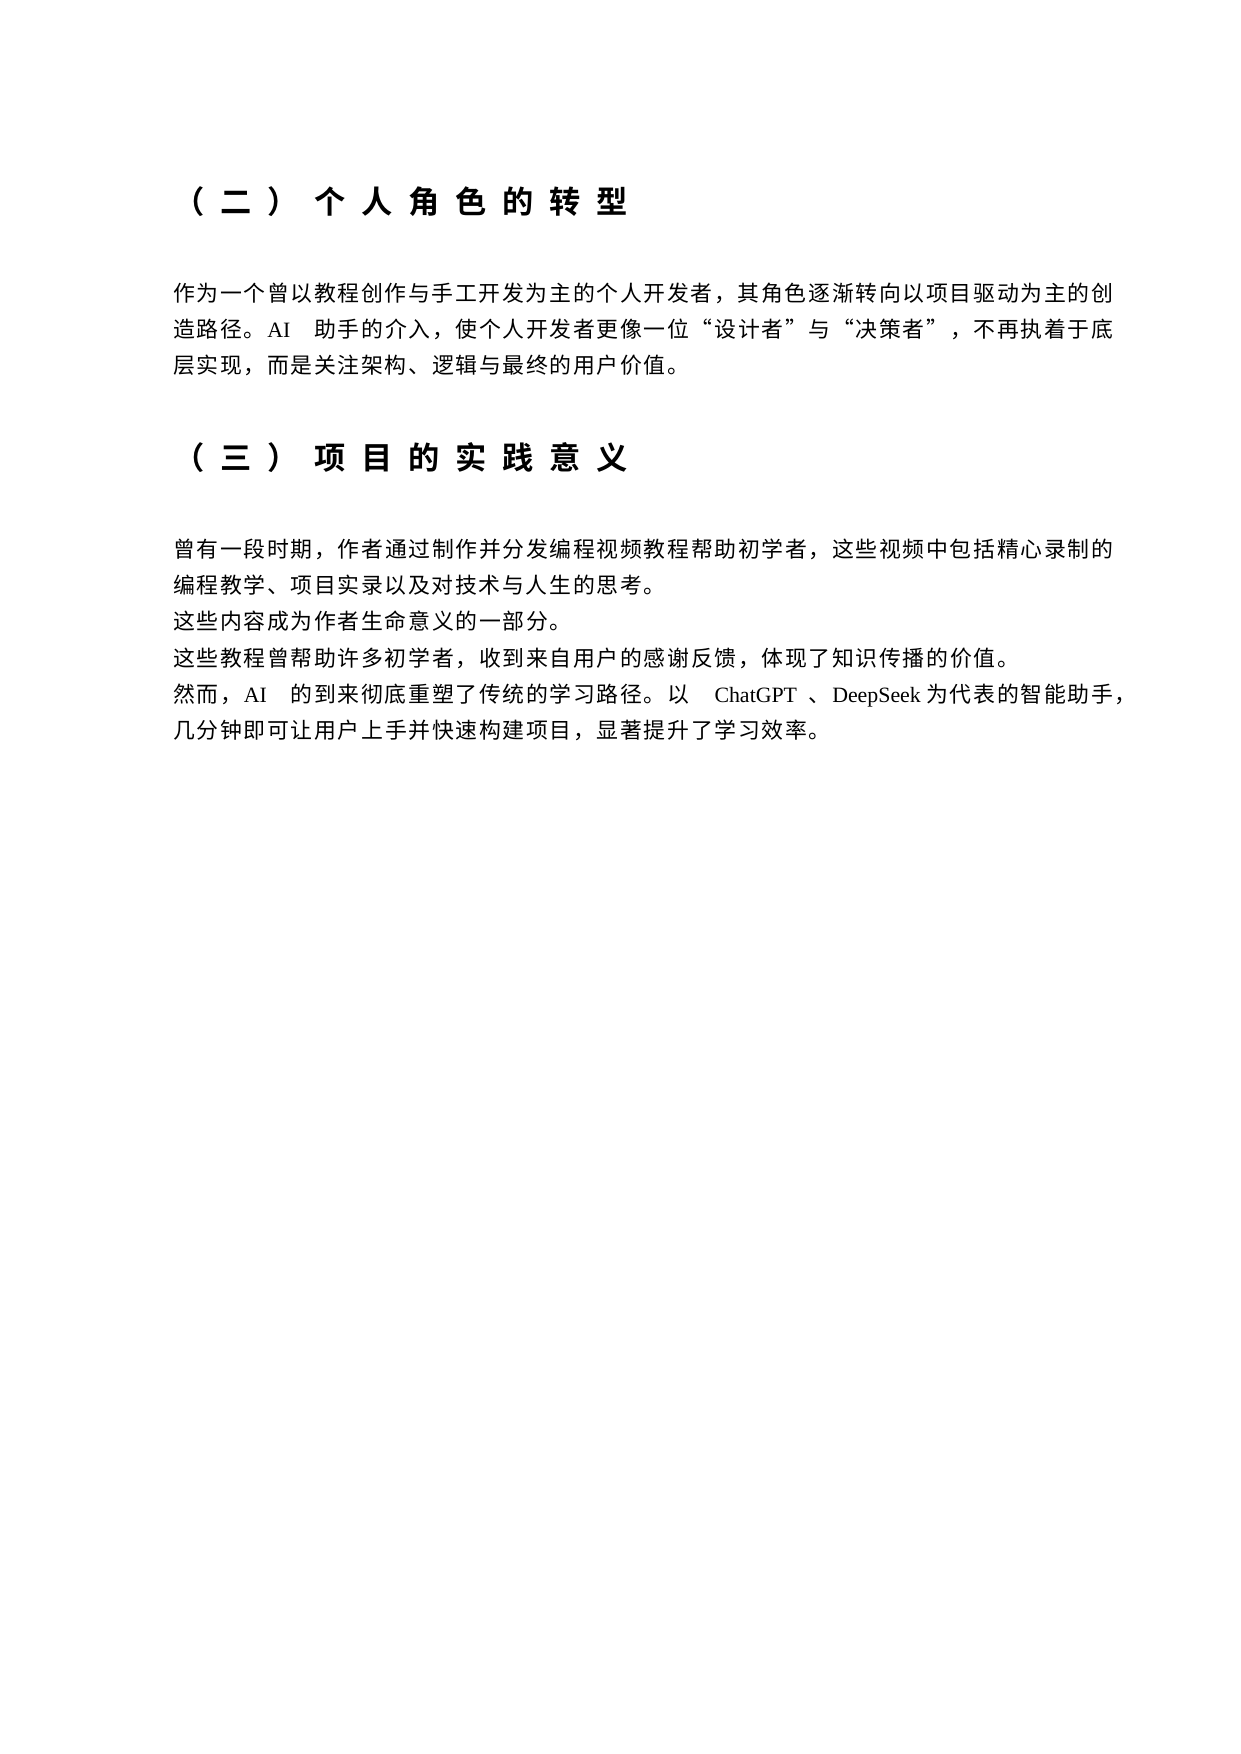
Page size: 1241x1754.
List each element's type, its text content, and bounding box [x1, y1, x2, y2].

text 这些内容成为作者生命意义的一部分。 [173, 602, 1114, 638]
text 作为一个曾以教程创作与手工开发为主的个人开发者，其角色逐渐转向以项目驱动为主的创造路径。AI 助手的介入，使个人开发者更像一位“设计者”与“决策者”，不再执着于底层实现，而是关注架构、逻辑与最终的用户价值。 [173, 273, 1114, 382]
text 然而，AI 的到来彻底重塑了传统的学习路径。以 ChatGPT、DeepSeek 为代表的智能助手，几分钟即可让用户上手并快速构建项目，显著提升了学习效率。 [173, 674, 1114, 747]
subtitle （二）个人角色的转型 [173, 163, 1114, 236]
subtitle （三）项目的实践意义 [173, 419, 1114, 492]
text 曾有一段时期，作者通过制作并分发编程视频教程帮助初学者，这些视频中包括精心录制的编程教学、项目实录以及对技术与人生的思考。 [173, 529, 1114, 602]
text 这些教程曾帮助许多初学者，收到来自用户的感谢反馈，体现了知识传播的价值。 [173, 638, 1114, 674]
